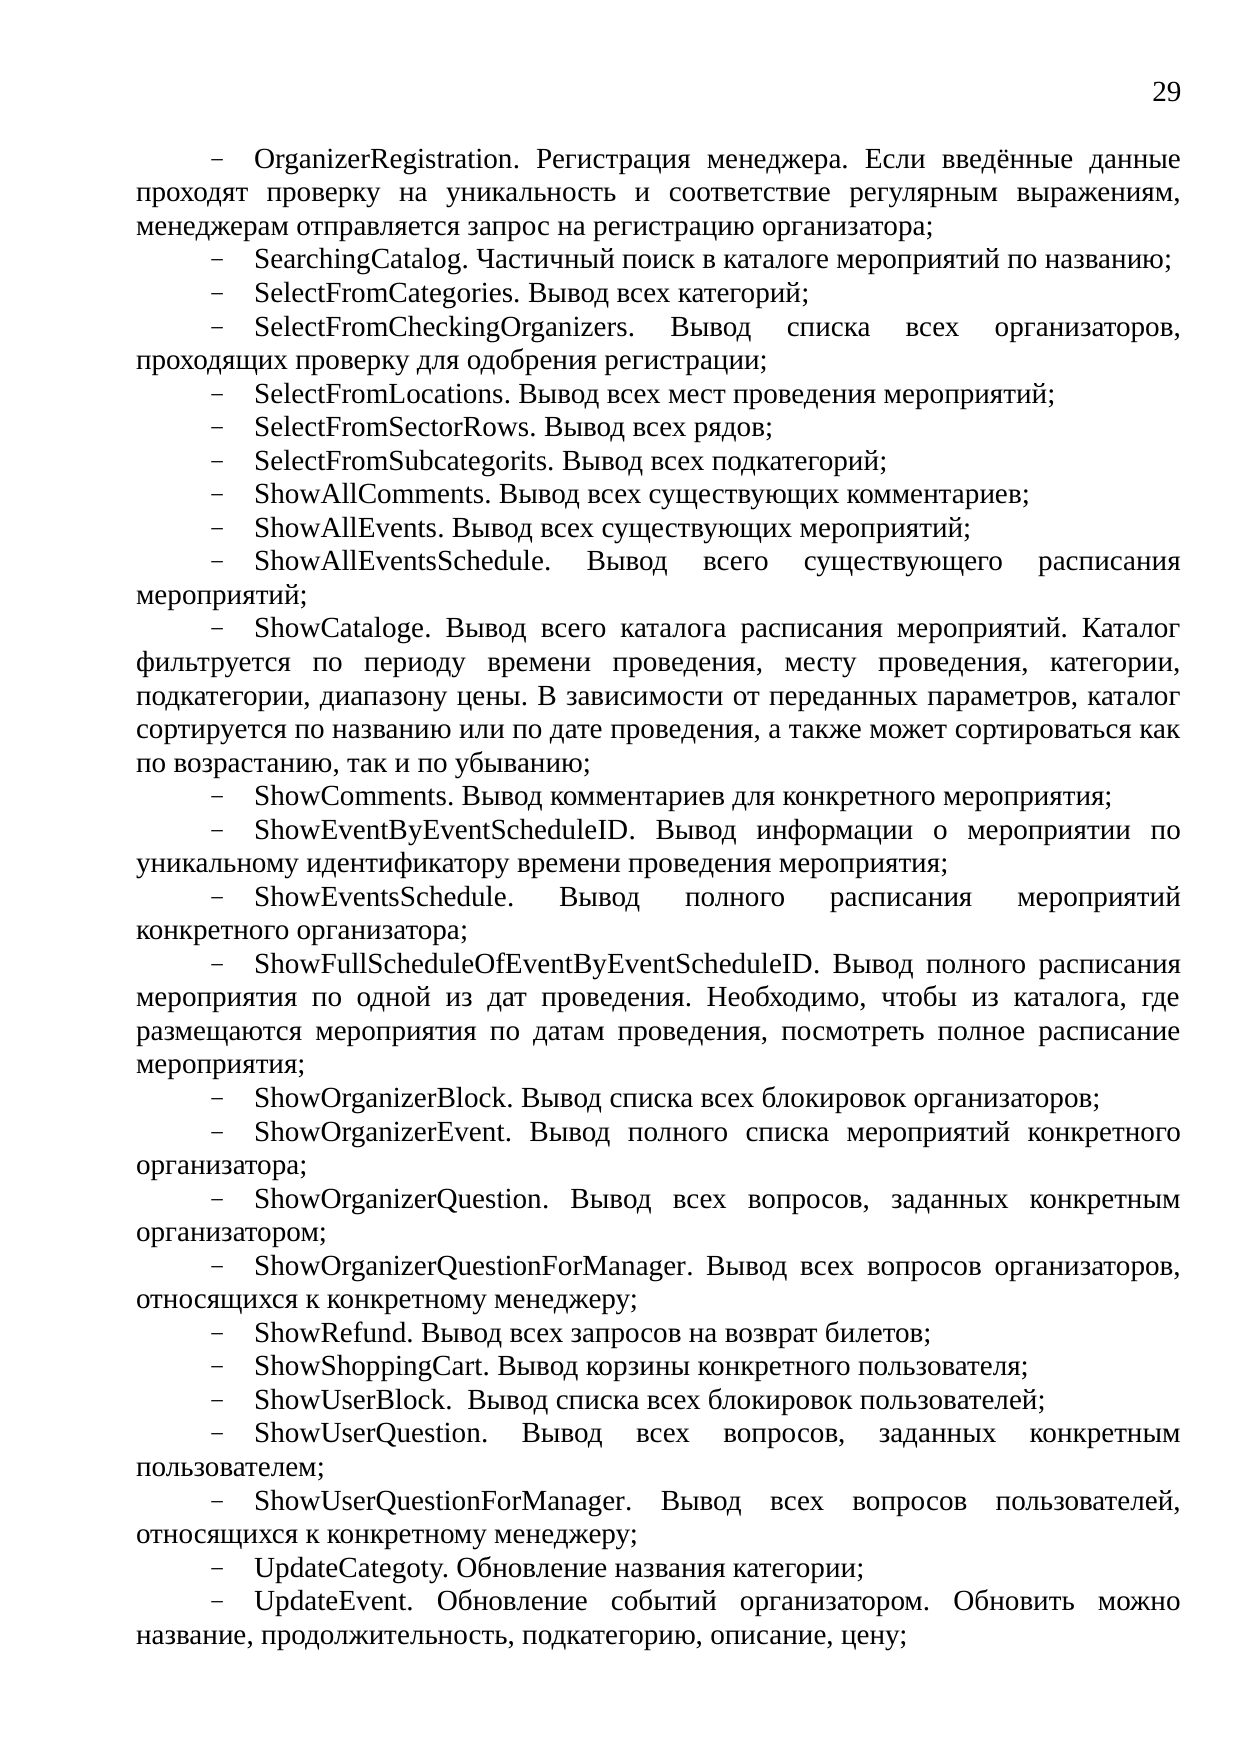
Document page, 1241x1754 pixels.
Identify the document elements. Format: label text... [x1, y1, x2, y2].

list SelectFromLocations. Вывод всех мест проведения мероприятий; [136, 376, 1181, 409]
list ShowEventByEventScheduleID. Вывод информации о мероприятии по уникальному идентификатору времени проведения мероприятия; [136, 812, 1181, 879]
list ShowOrganizerEvent. Вывод полного списка мероприятий конкретного организатора; [136, 1114, 1181, 1181]
list ShowOrganizerQuestionForManager. Вывод всех вопросов организаторов, относящихся к конкретному менеджеру; [136, 1248, 1181, 1315]
list ShowFullScheduleOfEventByEventScheduleID. Вывод полного расписания мероприятия по одной из дат проведения. Необходимо, чтобы из каталога, где размещаются мероприятия по датам проведения, посмотреть полное расписание мероприятия; [136, 946, 1181, 1080]
list UpdateCategoty. Обновление названия категории; [136, 1550, 1181, 1583]
list SelectFromCategories. Вывод всех категорий; [136, 275, 1181, 309]
list OrganizerRegistration. Регистрация менеджера. Если введённые данные проходят проверку на уникальность и соответствие регулярным выражениям, менеджерам отправляется запрос на регистрацию организатора; [136, 141, 1181, 242]
list SearchingCatalog. Частичный поиск в каталоге мероприятий по названию; [136, 242, 1181, 275]
list ShowAllEvents. Вывод всех существующих мероприятий; [136, 510, 1181, 543]
list ShowOrganizerQuestion. Вывод всех вопросов, заданных конкретным организатором; [136, 1181, 1181, 1248]
list ShowAllEventsSchedule. Вывод всего существующего расписания мероприятий; [136, 543, 1181, 611]
list ShowRefund. Вывод всех запросов на возврат билетов; [136, 1315, 1181, 1348]
list UpdateEvent. Обновление событий организатором. Обновить можно название, продолжительность, подкатегорию, описание, цену; [136, 1583, 1181, 1650]
list ShowShoppingCart. Вывод корзины конкретного пользователя; [136, 1348, 1181, 1382]
list ShowAllComments. Вывод всех существующих комментариев; [136, 476, 1181, 510]
list SelectFromSectorRows. Вывод всех рядов; [136, 409, 1181, 443]
list ShowEventsSchedule. Вывод полного расписания мероприятий конкретного организатора; [136, 879, 1181, 946]
list SelectFromCheckingOrganizers. Вывод списка всех организаторов, проходящих проверку для одобрения регистрации; [136, 309, 1181, 376]
list ShowCataloge. Вывод всего каталога расписания мероприятий. Каталог фильтруется по периоду времени проведения, месту проведения, категории, подкатегории, диапазону цены. В зависимости от переданных параметров, каталог сортируется по названию или по дате проведения, а также может сортироваться как по возрастанию, так и по убыванию; [136, 611, 1181, 778]
list ShowUserBlock. Вывод списка всех блокировок пользователей; [136, 1382, 1181, 1416]
list ShowOrganizerBlock. Вывод списка всех блокировок организаторов; [136, 1080, 1181, 1114]
list SelectFromSubcategorits. Вывод всех подкатегорий; [136, 443, 1181, 476]
list ShowComments. Вывод комментариев для конкретного мероприятия; [136, 778, 1181, 812]
list ShowUserQuestionForManager. Вывод всех вопросов пользователей, относящихся к конкретному менеджеру; [136, 1483, 1181, 1550]
list ShowUserQuestion. Вывод всех вопросов, заданных конкретным пользователем; [136, 1416, 1181, 1483]
